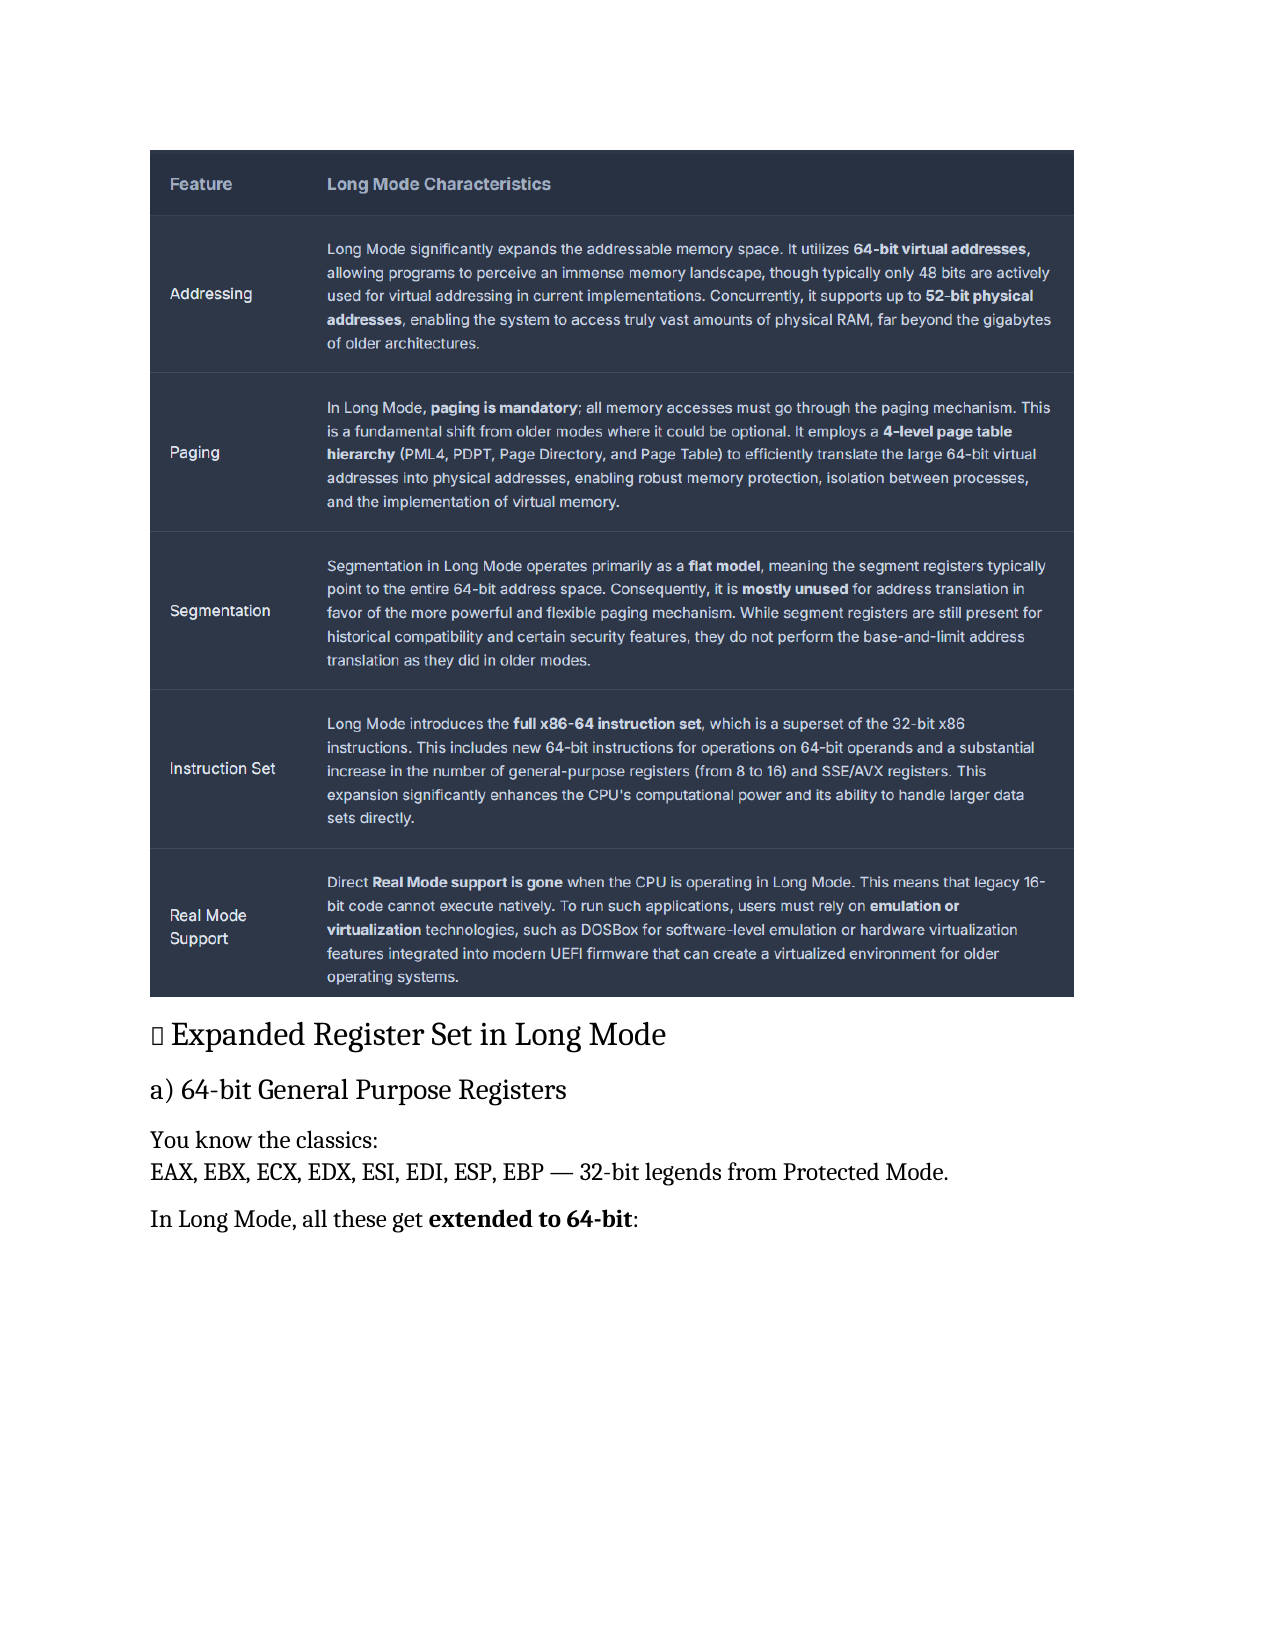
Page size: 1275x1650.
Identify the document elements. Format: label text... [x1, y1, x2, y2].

text In Long Mode, all these get extended to 64-bit: [150, 1205, 1125, 1234]
text 🧠 Expanded Register Set in Long Mode [150, 1016, 1125, 1054]
picture [150, 150, 1074, 997]
text You know the classics: EAX, EBX, ECX, EDX, ESI, EDI, ESP, EBP — 32-bit legends from Protected Mode. [150, 1126, 1125, 1186]
text a) 64-bit General Purpose Registers [150, 1073, 1125, 1107]
